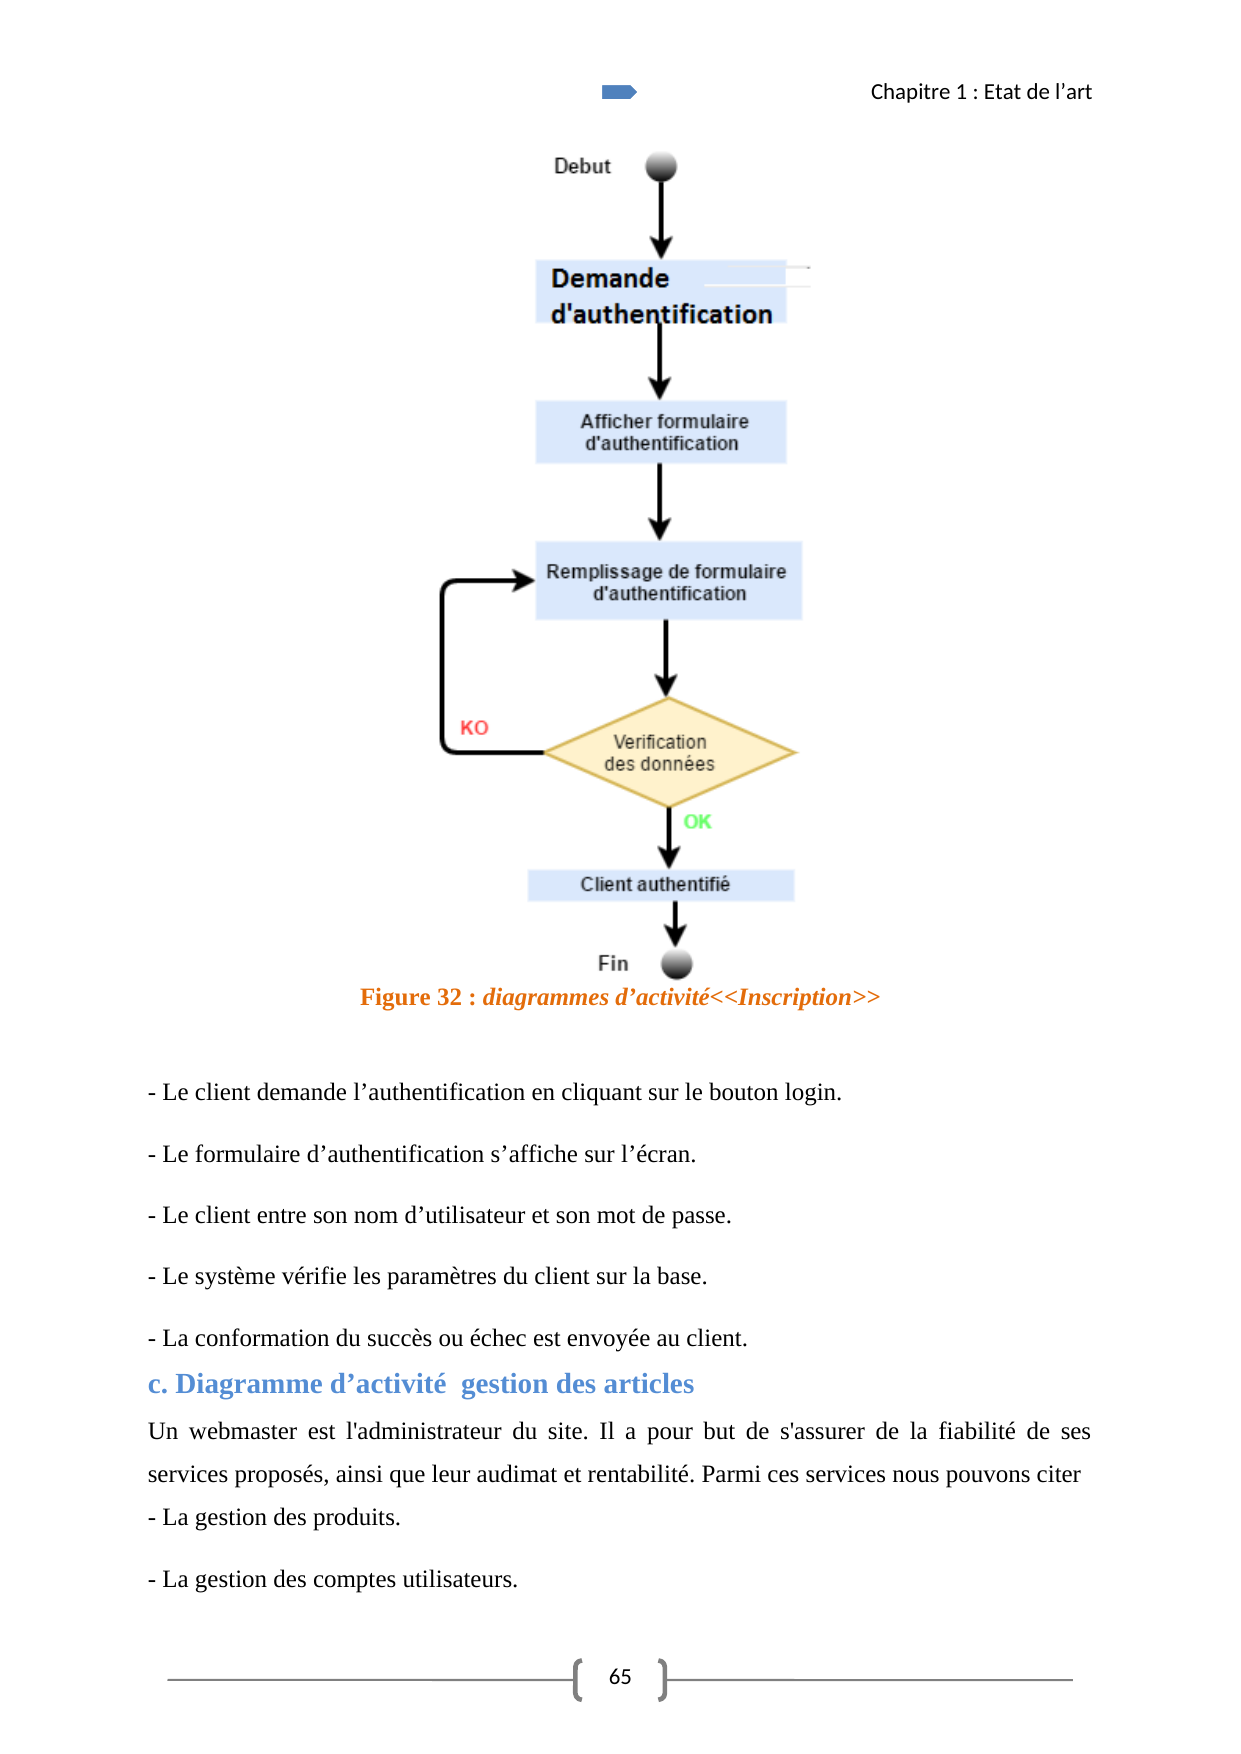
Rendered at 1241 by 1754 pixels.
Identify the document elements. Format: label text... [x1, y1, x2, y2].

text - Le système vérifie les paramètres du client sur la base. [148, 1261, 1092, 1290]
text Figure 32 : diagrammes d’activité<<Inscription>> [148, 982, 1092, 1011]
text - Le formulaire d’authentification s’affiche sur l’écran. [148, 1139, 1092, 1167]
text - La conformation du succès ou échec est envoyée au client. [148, 1323, 1092, 1352]
text - Le client demande l’authentification en cliquant sur le bouton login. [148, 1077, 1092, 1106]
text c. Diagramme d’activité gestion des articles [148, 1366, 1092, 1399]
text - La gestion des produits. [148, 1502, 1092, 1531]
text - Le client entre son nom d’utilisateur et son mot de passe. [148, 1200, 1092, 1229]
text - La gestion des comptes utilisateurs. [148, 1564, 1092, 1592]
picture [429, 147, 811, 982]
text Un webmaster est l'administrateur du site. Il a pour but de s'assurer de la fiabilité de ses services proposés, ainsi que leur audimat et rentabilité. Parmi ces services nous pouvons citer [148, 1416, 1092, 1488]
